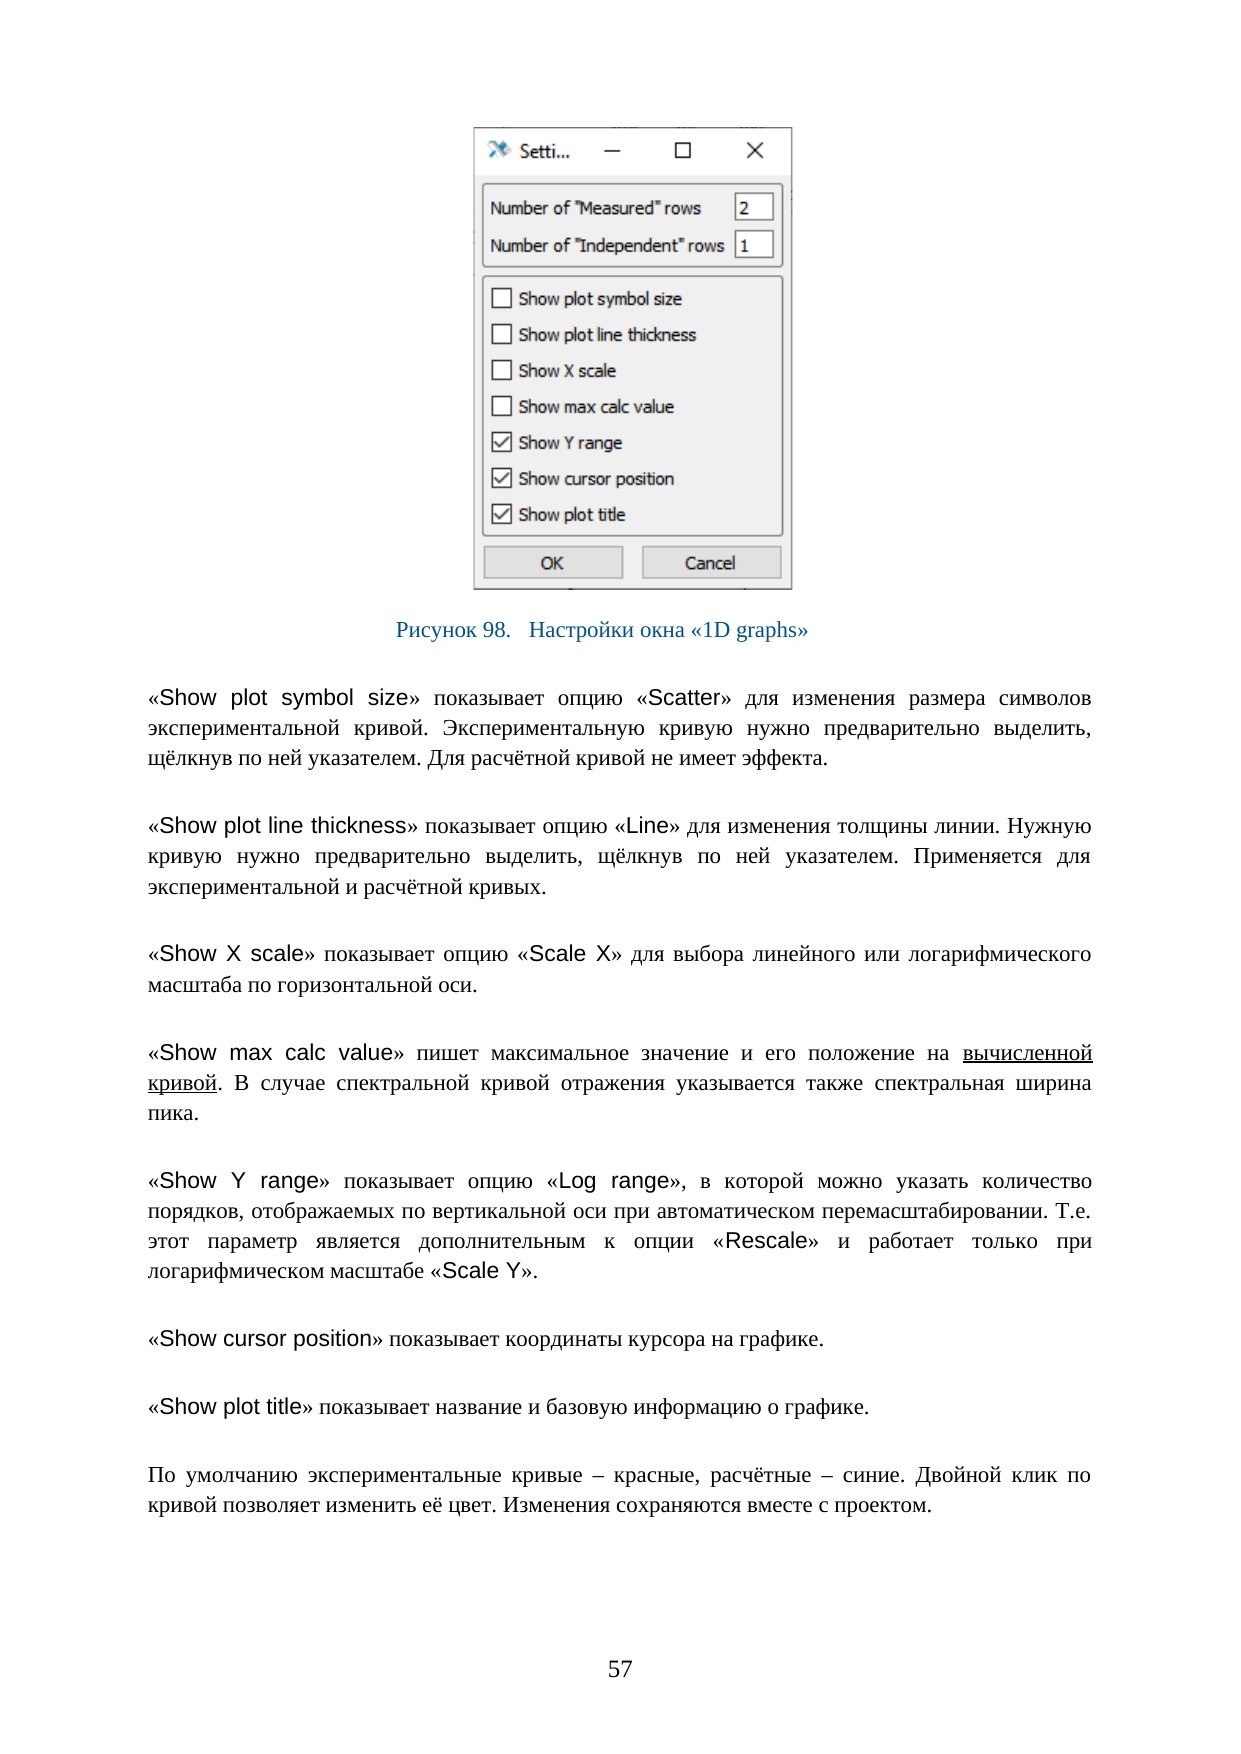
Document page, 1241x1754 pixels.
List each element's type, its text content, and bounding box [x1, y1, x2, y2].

text «Show max calc value» пишет максимальное значение и его положение на вычисленной кривой. В случае спектральной кривой отражения указывается также спектральная ширина пика. [148, 1038, 1093, 1125]
text «Show plot title» показывает название и базовую информацию о графике. [148, 1393, 1093, 1420]
text По умолчанию экспериментальные кривые – красные, расчётные – синие. Двойной клик по кривой позволяет изменить её цвет. Изменения сохраняются вместе с проектом. [148, 1461, 1093, 1518]
text «Show X scale» показывает опцию «Scale X» для выбора линейного или логарифмического масштаба по горизонтальной оси. [148, 940, 1093, 997]
text «Show Y range» показывает опцию «Log range», в которой можно указать количество порядков, отображаемых по вертикальной оси при автоматическом перемасштабировании. Т.е. этот параметр является дополнительным к опции «Rescale» и работает только при логарифмическом масштабе «Scale Y». [148, 1167, 1093, 1284]
text «Show cursor position» показывает координаты курсора на графике. [148, 1325, 1093, 1352]
text «Show plot line thickness» показывает опцию «Line» для изменения толщины линии. Нужную кривую нужно предварительно выделить, щёлкнув по ней указателем. Применяется для экспериментальной и расчётной кривых. [148, 812, 1093, 899]
text «Show plot symbol size» показывает опцию «Scatter» для изменения размера символов экспериментальной кривой. Экспериментальную кривую нужно предварительно выделить, щёлкнув по ней указателем. Для расчётной кривой не имеет эффекта. [148, 684, 1093, 771]
picture [473, 127, 793, 590]
